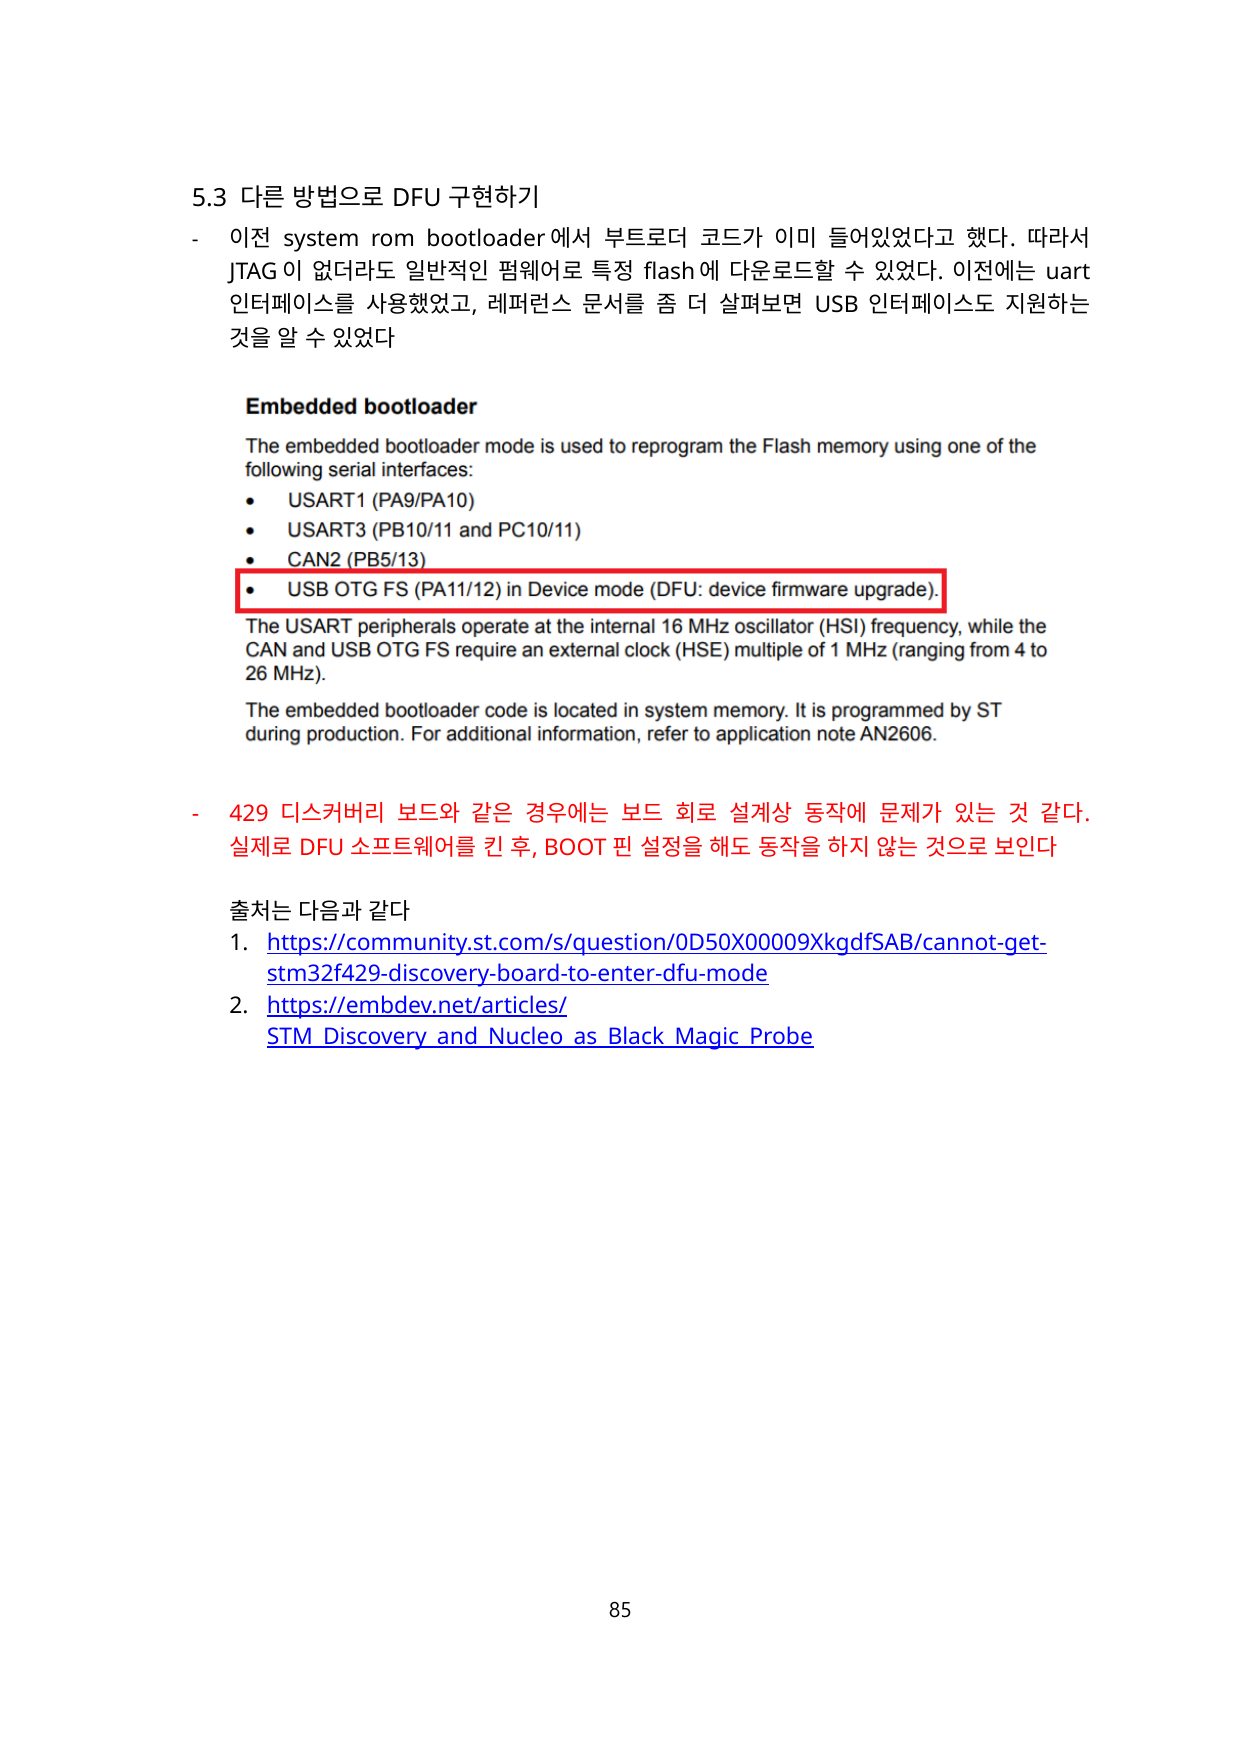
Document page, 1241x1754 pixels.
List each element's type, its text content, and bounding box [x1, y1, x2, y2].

list 429 디스커버리 보드와 같은 경우에는 보드 회로 설계상 동작에 문제가 있는 것 같다. 실제로 DFU 소프트웨어를 킨 후, BOOT 핀 설정을 해도 동작을 하지 않는 것으로 보인다 [192, 795, 1090, 862]
list https://community.st.com/s/question/0D50X00009XkgdfSAB/cannot-get-stm32f429-discovery-board-to-enter-dfu-mode [229, 926, 1090, 989]
list 출처는 다음과 같다 [229, 893, 1090, 926]
list 이전 system rom bootloader에서 부트로더 코드가 이미 들어있었다고 했다. 따라서 JTAG이 없더라도 일반적인 펌웨어로 특정 flash에 다운로드할 수 있었다. 이전에는 uart 인터페이스를 사용했었고, 레퍼런스 문서를 좀 더 살펴보면 USB 인터페이스도 지원하는 것을 알 수 있었다 [192, 220, 1090, 353]
list https://embdev.net/articles/STM_Discovery_and_Nucleo_as_Black_Magic_Probe [229, 989, 1090, 1051]
picture [229, 380, 1094, 768]
subtitle 다른 방법으로 DFU 구현하기 [192, 177, 1090, 213]
